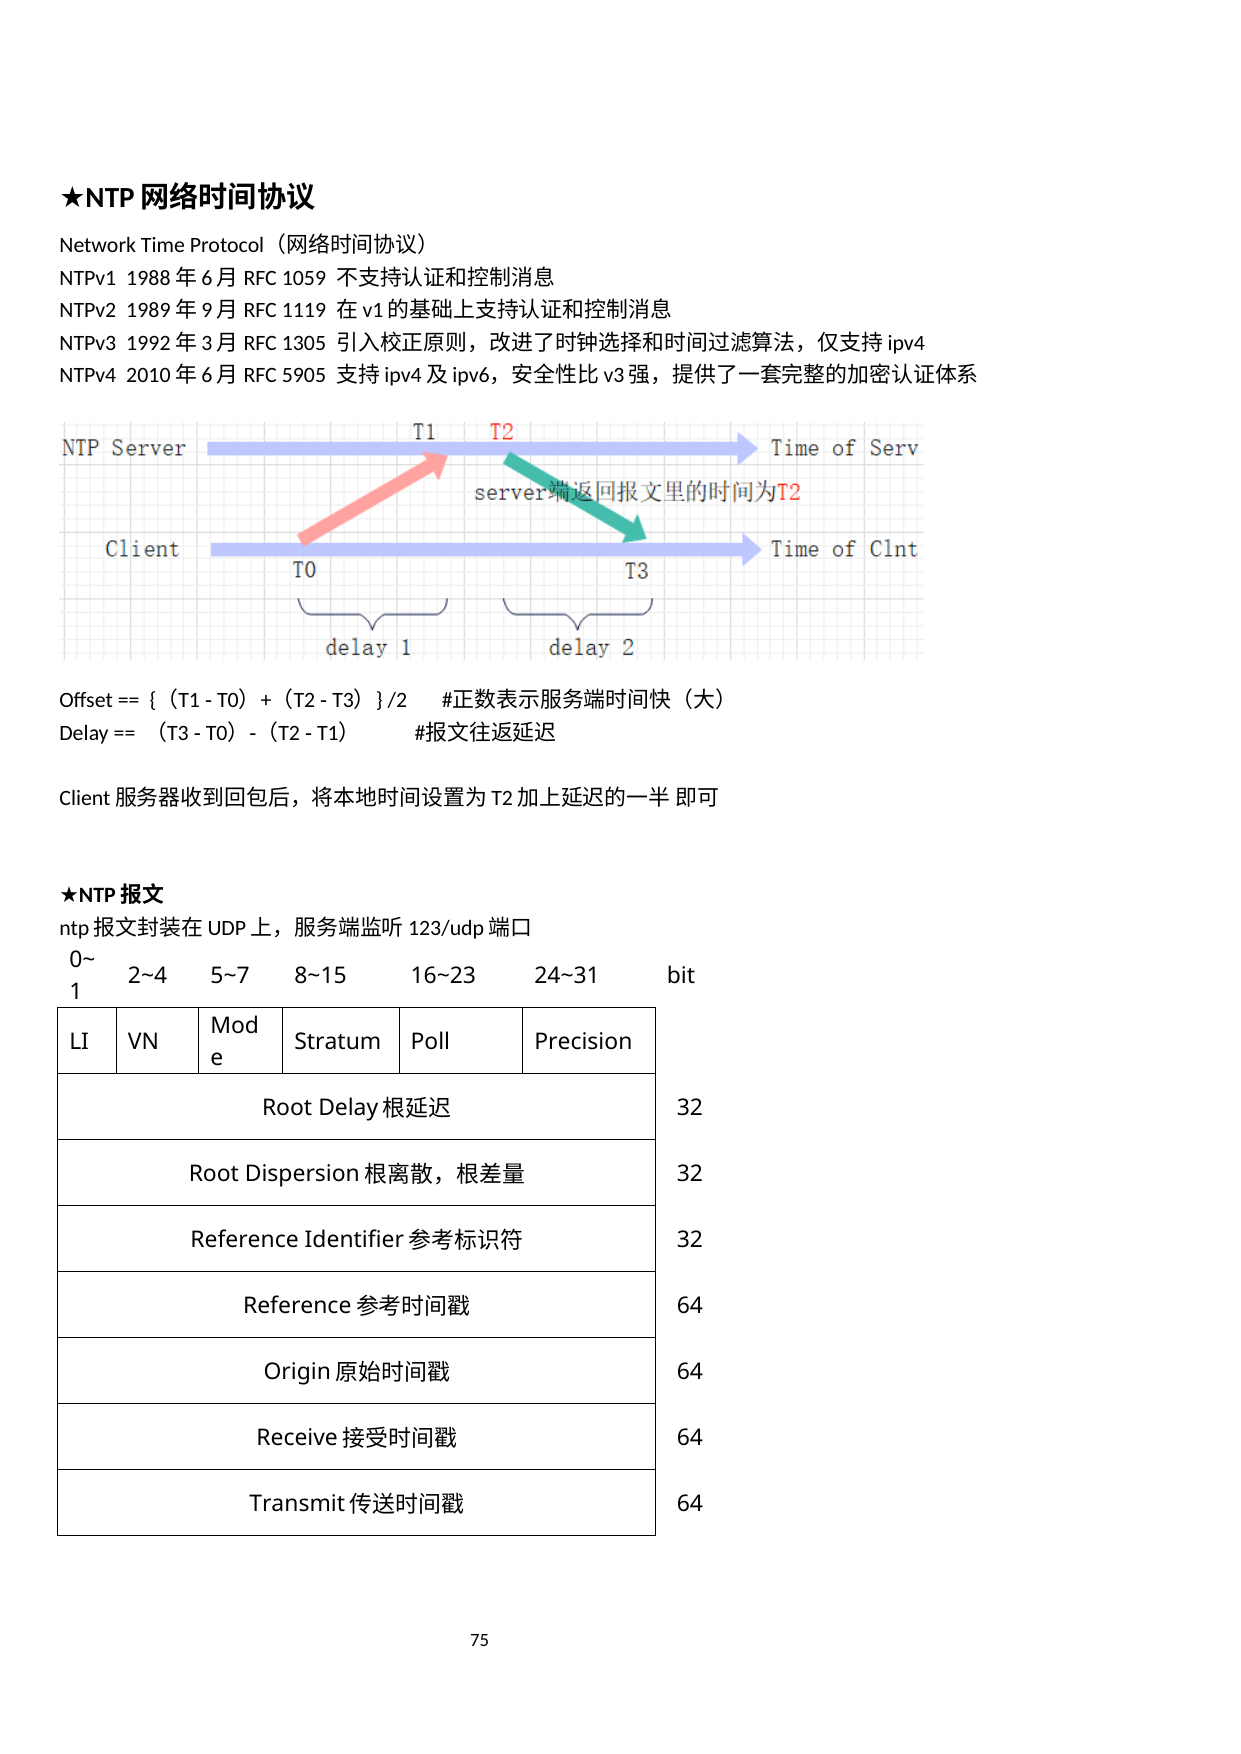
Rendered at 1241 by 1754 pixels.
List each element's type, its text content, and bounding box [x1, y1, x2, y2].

text Delay == （T3 - T0）-（T2 - T1） #报文往返延迟 [59, 714, 1181, 747]
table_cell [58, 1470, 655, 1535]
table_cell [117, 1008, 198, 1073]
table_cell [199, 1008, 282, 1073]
text NTPv4 2010年6月 RFC 5905 支持ipv4及ipv6，安全性比v3强，提供了一套完整的加密认证体系 [59, 357, 1181, 389]
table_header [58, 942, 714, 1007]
text ★NTP报文 [59, 877, 1181, 909]
text Client服务器收到回包后，将本地时间设置为T2加上延迟的一半 即可 [59, 779, 1181, 812]
text ntp报文封装在UDP上，服务端监听123/udp端口 [59, 909, 1181, 942]
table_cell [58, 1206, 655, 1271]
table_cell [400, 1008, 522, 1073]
text NTPv3 1992年3月 RFC 1305 引入校正原则，改进了时钟选择和时间过滤算法，仅支持ipv4 [59, 324, 1181, 357]
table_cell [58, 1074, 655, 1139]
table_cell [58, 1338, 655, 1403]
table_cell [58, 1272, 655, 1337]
text ★NTP网络时间协议 [59, 162, 1181, 227]
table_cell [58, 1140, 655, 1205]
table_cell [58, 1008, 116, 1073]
text NTPv1 1988年6月 RFC 1059 不支持认证和控制消息 [59, 259, 1181, 292]
text NTPv2 1989年9月 RFC 1119 在v1的基础上支持认证和控制消息 [59, 292, 1181, 324]
text Offset == {（T1 - T0）+（T2 - T3）} /2 #正数表示服务端时间快（大） [59, 682, 1181, 714]
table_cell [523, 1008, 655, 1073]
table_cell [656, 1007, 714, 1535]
text Network Time Protocol（网络时间协议） [59, 227, 1181, 259]
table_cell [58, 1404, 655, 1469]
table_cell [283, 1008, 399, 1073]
picture [59, 422, 924, 660]
